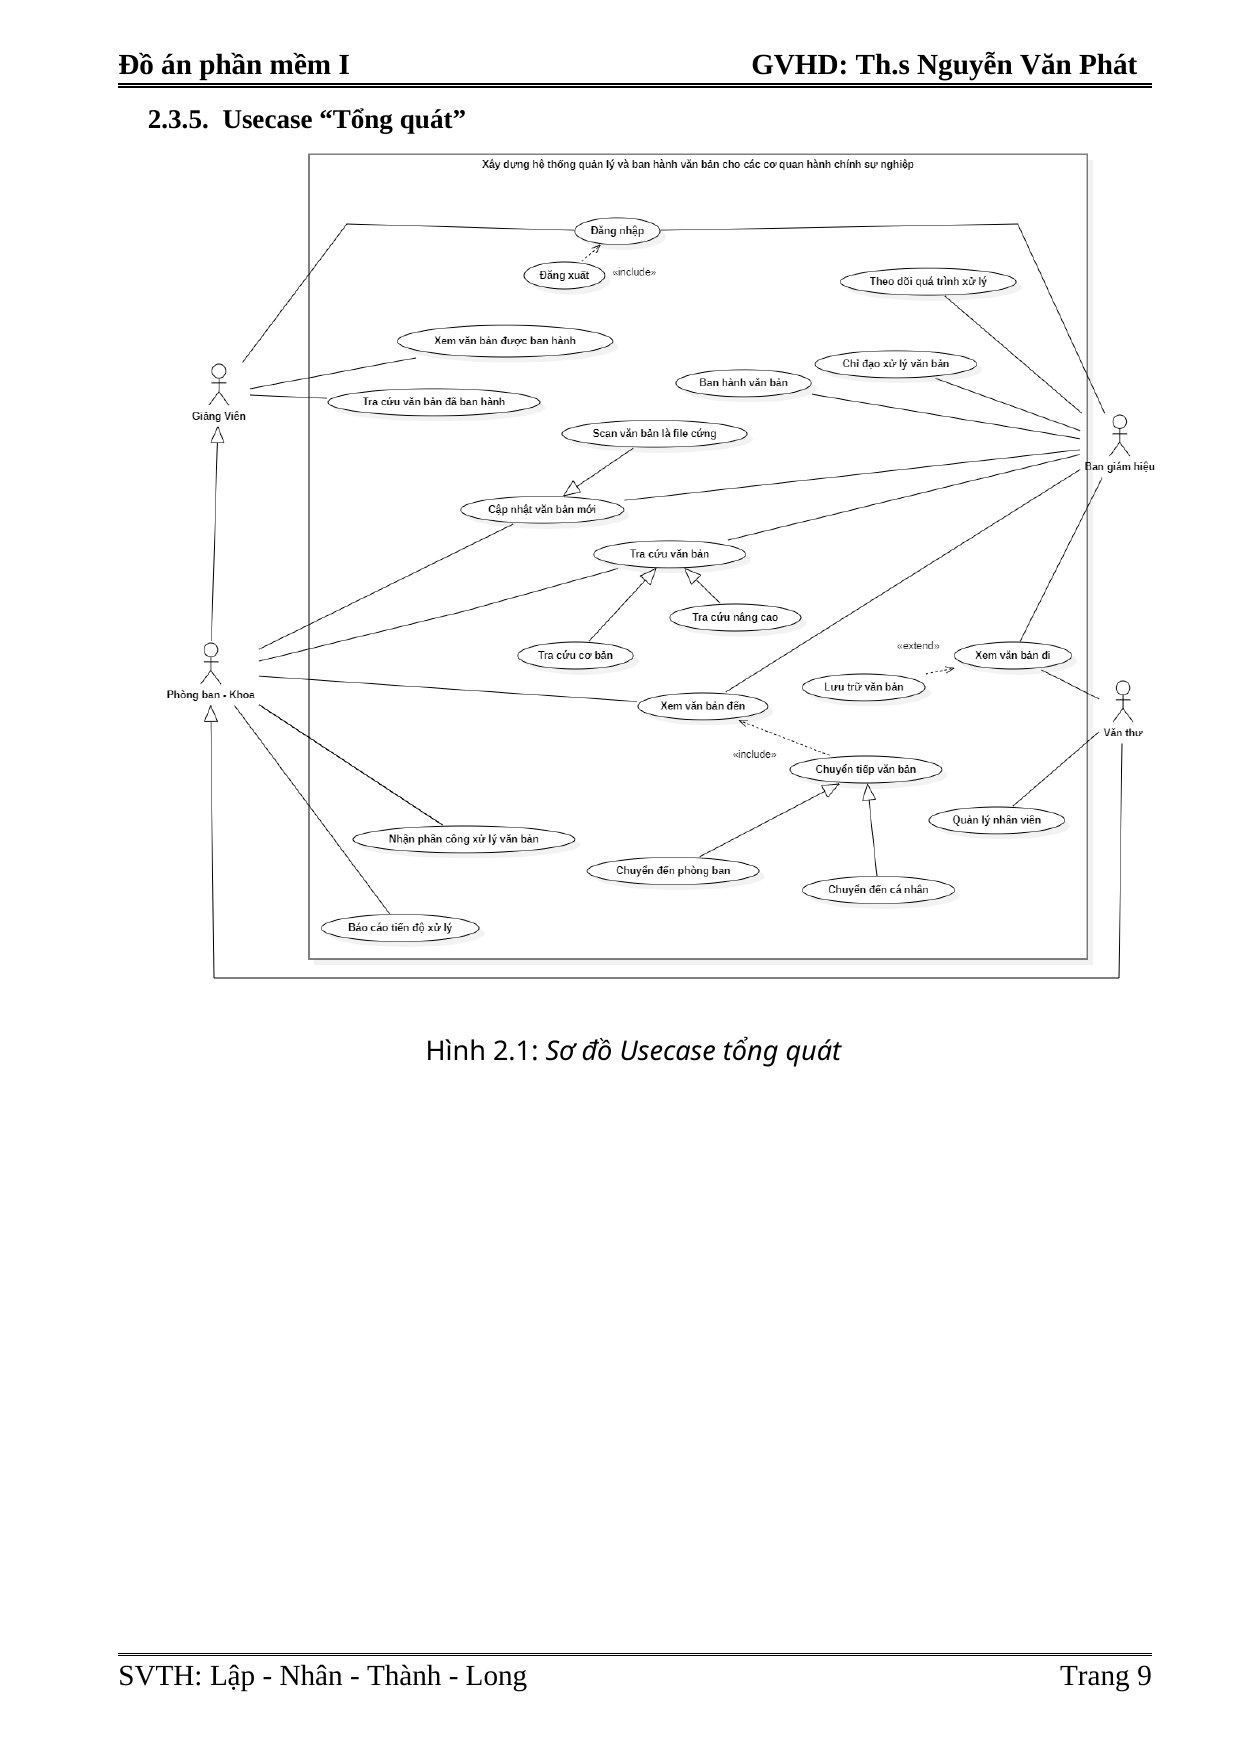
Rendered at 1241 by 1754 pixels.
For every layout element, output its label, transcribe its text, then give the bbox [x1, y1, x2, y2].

subtitle Sơ đồ Usecase tổng quát [118, 1031, 1152, 1068]
subtitle Usecase “Tổng quát” [148, 103, 1152, 134]
picture [155, 146, 1189, 1010]
